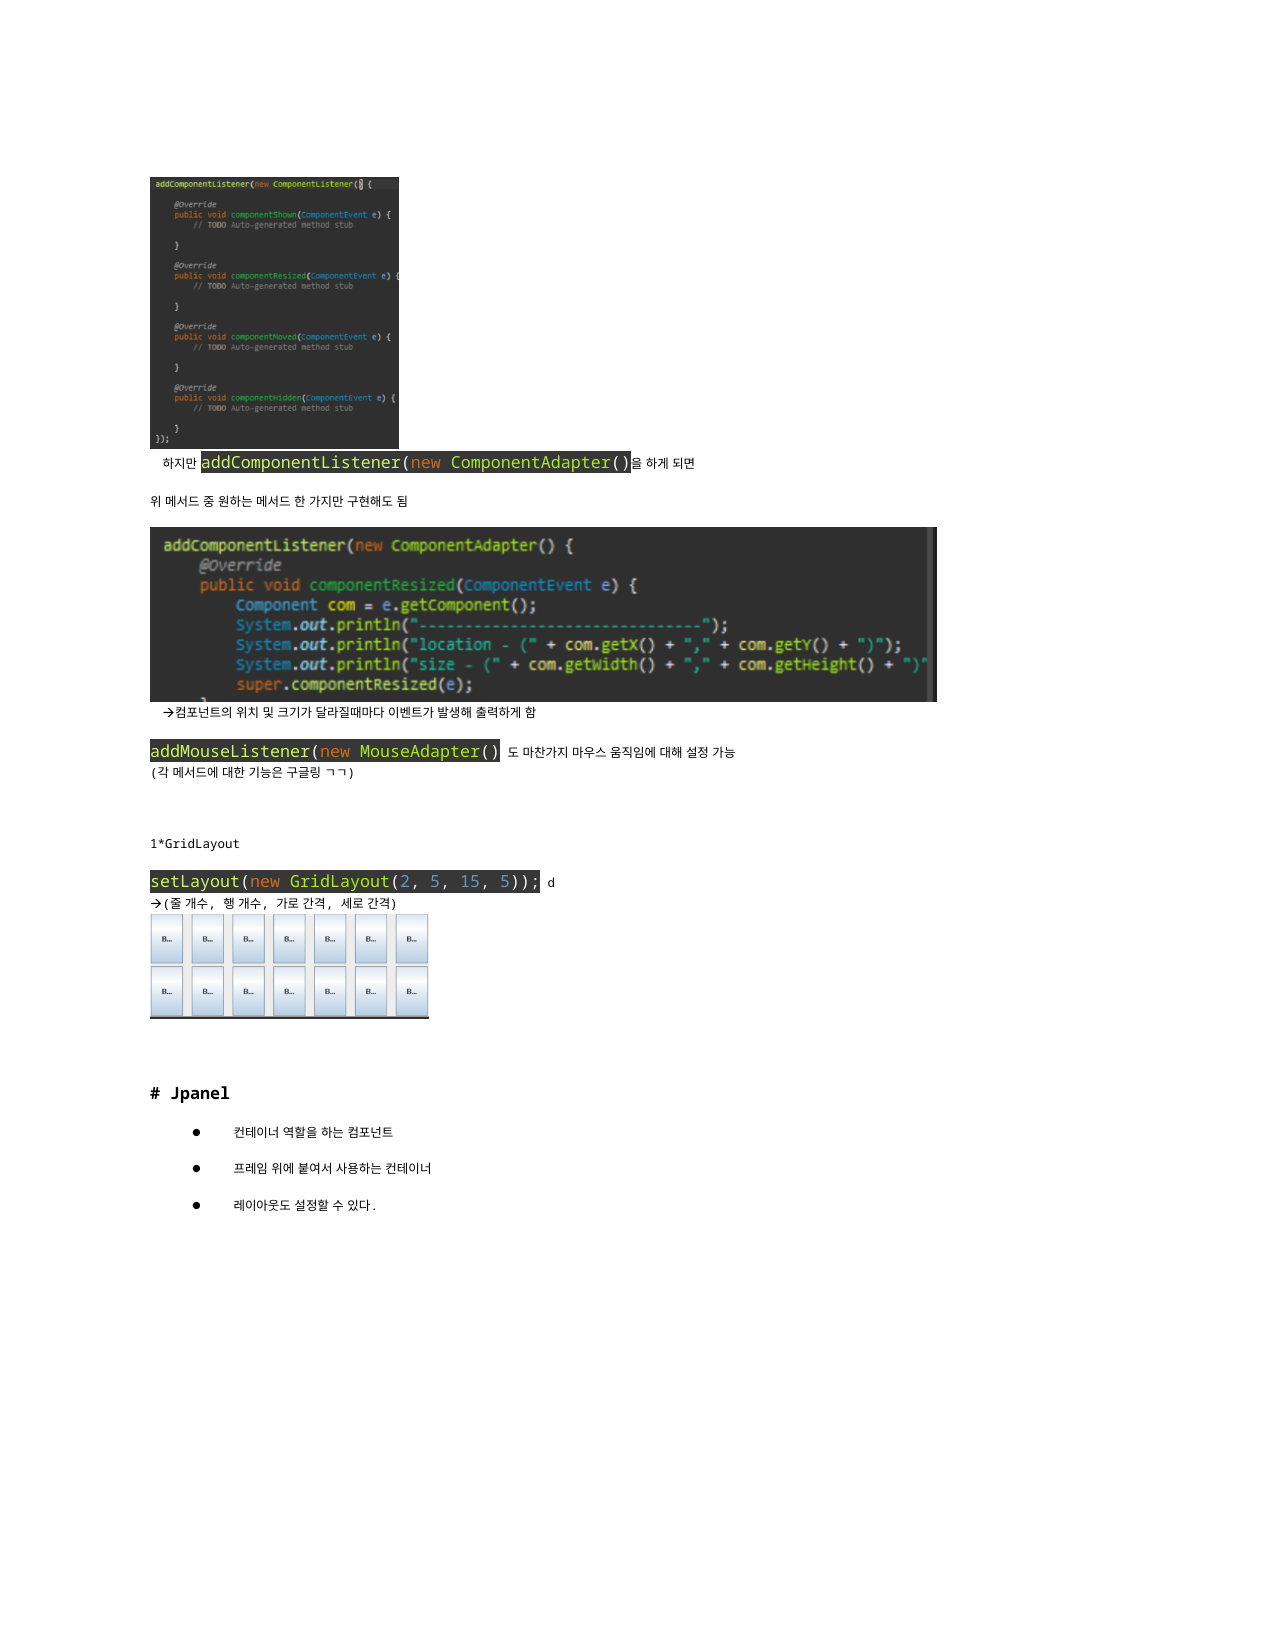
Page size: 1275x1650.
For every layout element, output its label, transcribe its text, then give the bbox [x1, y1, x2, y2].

text addMouseListener(new MouseAdapter() 도 마찬가지 마우스 움직임에 대해 설정 가능 (각 메서드에 대한 기능은 구글링 ㄱㄱ) [150, 739, 1125, 782]
picture [150, 914, 429, 1019]
list 레이아웃도 설정할 수 있다. [192, 1195, 1125, 1214]
list 프레임 위에 붙여서 사용하는 컨테이너 [192, 1159, 1125, 1177]
list 컨테이너 역할을 하는 컴포넌트 [192, 1123, 1125, 1141]
picture [150, 527, 937, 702]
text 1*GridLayout [150, 835, 1125, 852]
text # Jpanel [150, 1082, 1125, 1105]
picture [150, 177, 399, 449]
text 위 메서드 중 원하는 메서드 한 가지만 구현해도 됨 [150, 492, 1125, 510]
text 하지만 addComponentListener(new ComponentAdapter()을 하게 되면 [150, 177, 1125, 473]
text setLayout(new GridLayout(2, 5, 15, 5)); d (줄 개수, 행 개수, 가로 간격, 세로 간격) [150, 870, 1125, 1019]
